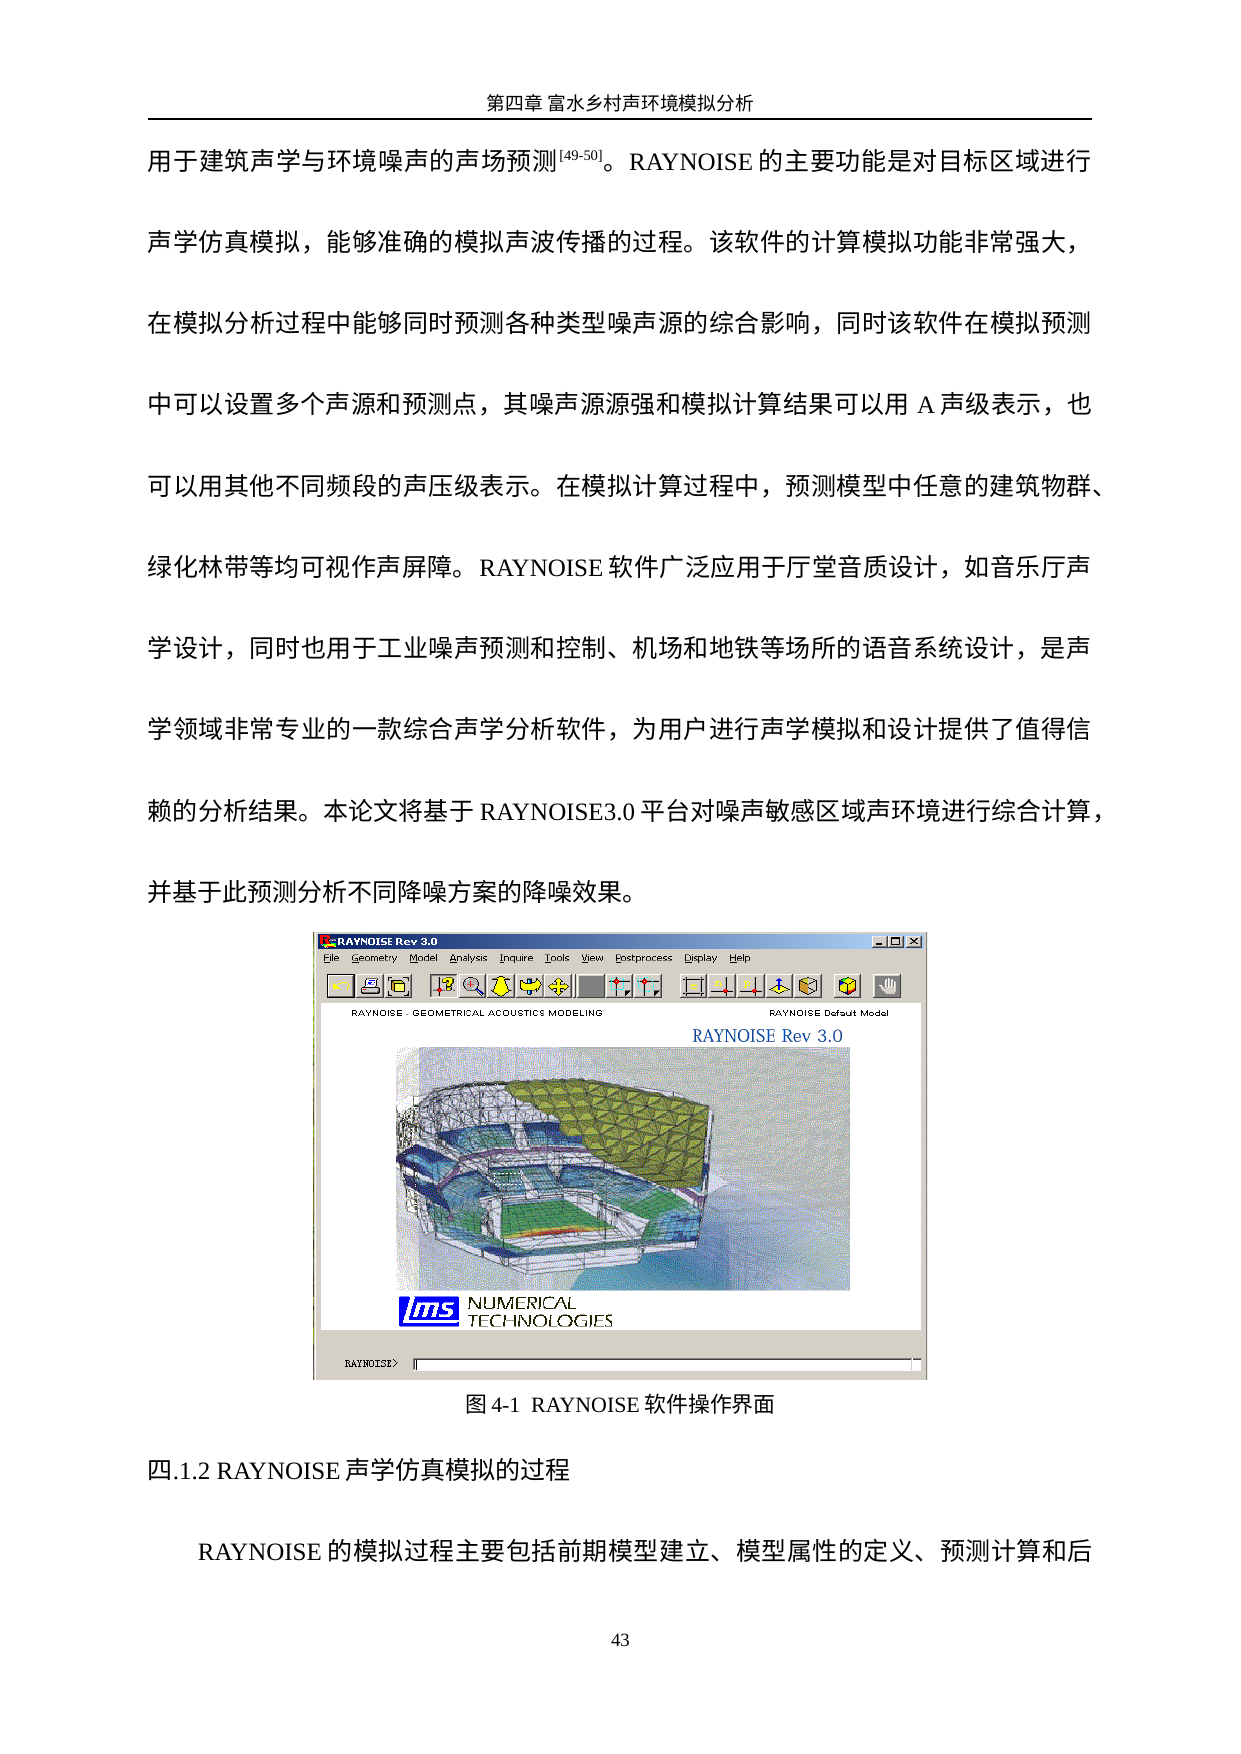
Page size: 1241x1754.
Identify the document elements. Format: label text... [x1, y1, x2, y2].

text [148, 1517, 1092, 1582]
text RAYNOISE声学仿真模拟的过程 [148, 1436, 1092, 1501]
picture [313, 932, 928, 1380]
text 图4-1 RAYNOISE软件操作界面 [148, 1387, 1092, 1419]
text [148, 127, 1092, 923]
